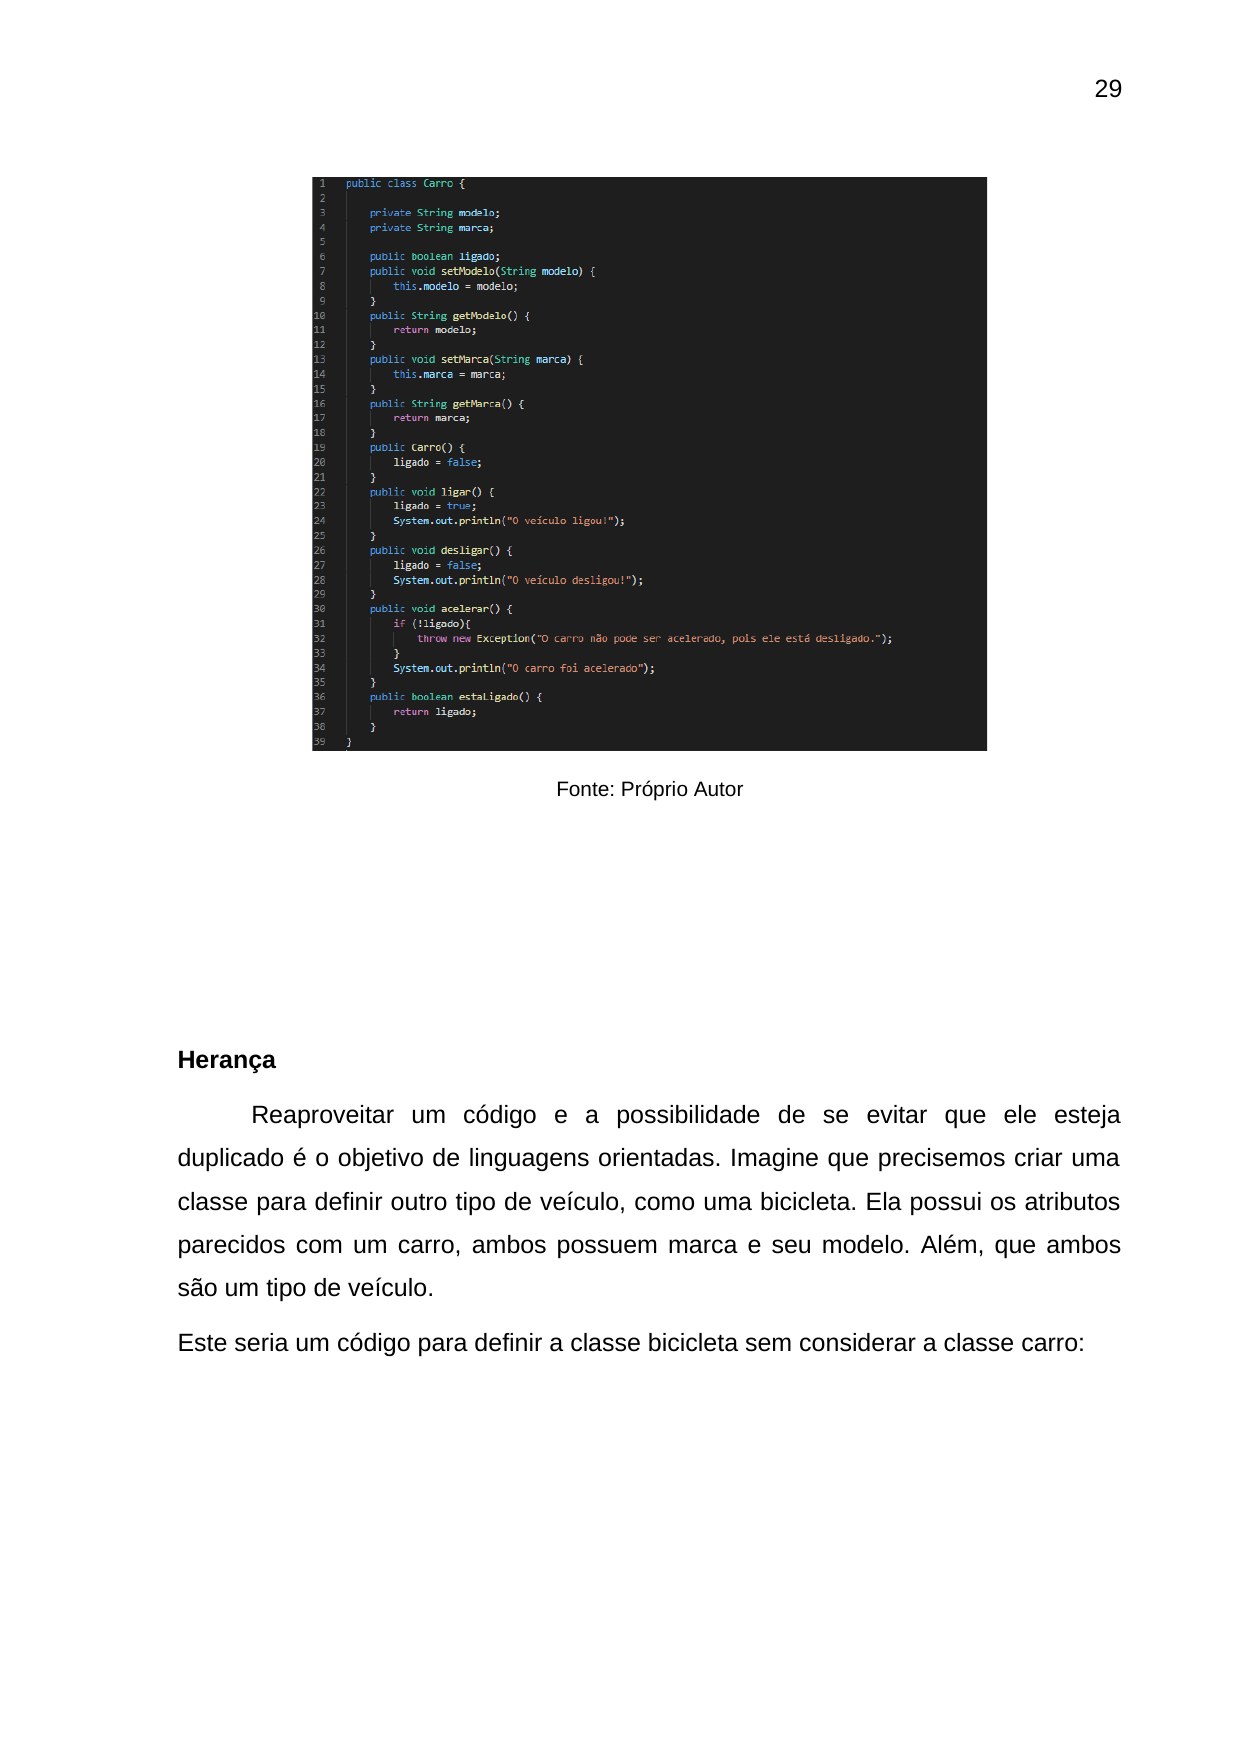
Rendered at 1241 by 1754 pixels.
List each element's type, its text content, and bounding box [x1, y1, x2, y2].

text Este seria um código para definir a classe bicicleta sem considerar a classe carro: [177, 1328, 1122, 1357]
text Reaproveitar um código e a possibilidade de se evitar que ele esteja duplicado é o objetivo de linguagens orientadas. Imagine que precisemos criar uma classe para definir outro tipo de veículo, como uma bicicleta. Ela possui os atributos parecidos com um carro, ambos possuem marca e seu modelo. Além, que ambos são um tipo de veículo. [177, 1100, 1122, 1301]
text Herança [177, 1044, 1122, 1073]
text Fonte: Próprio Autor [177, 777, 1122, 801]
picture [312, 177, 988, 751]
